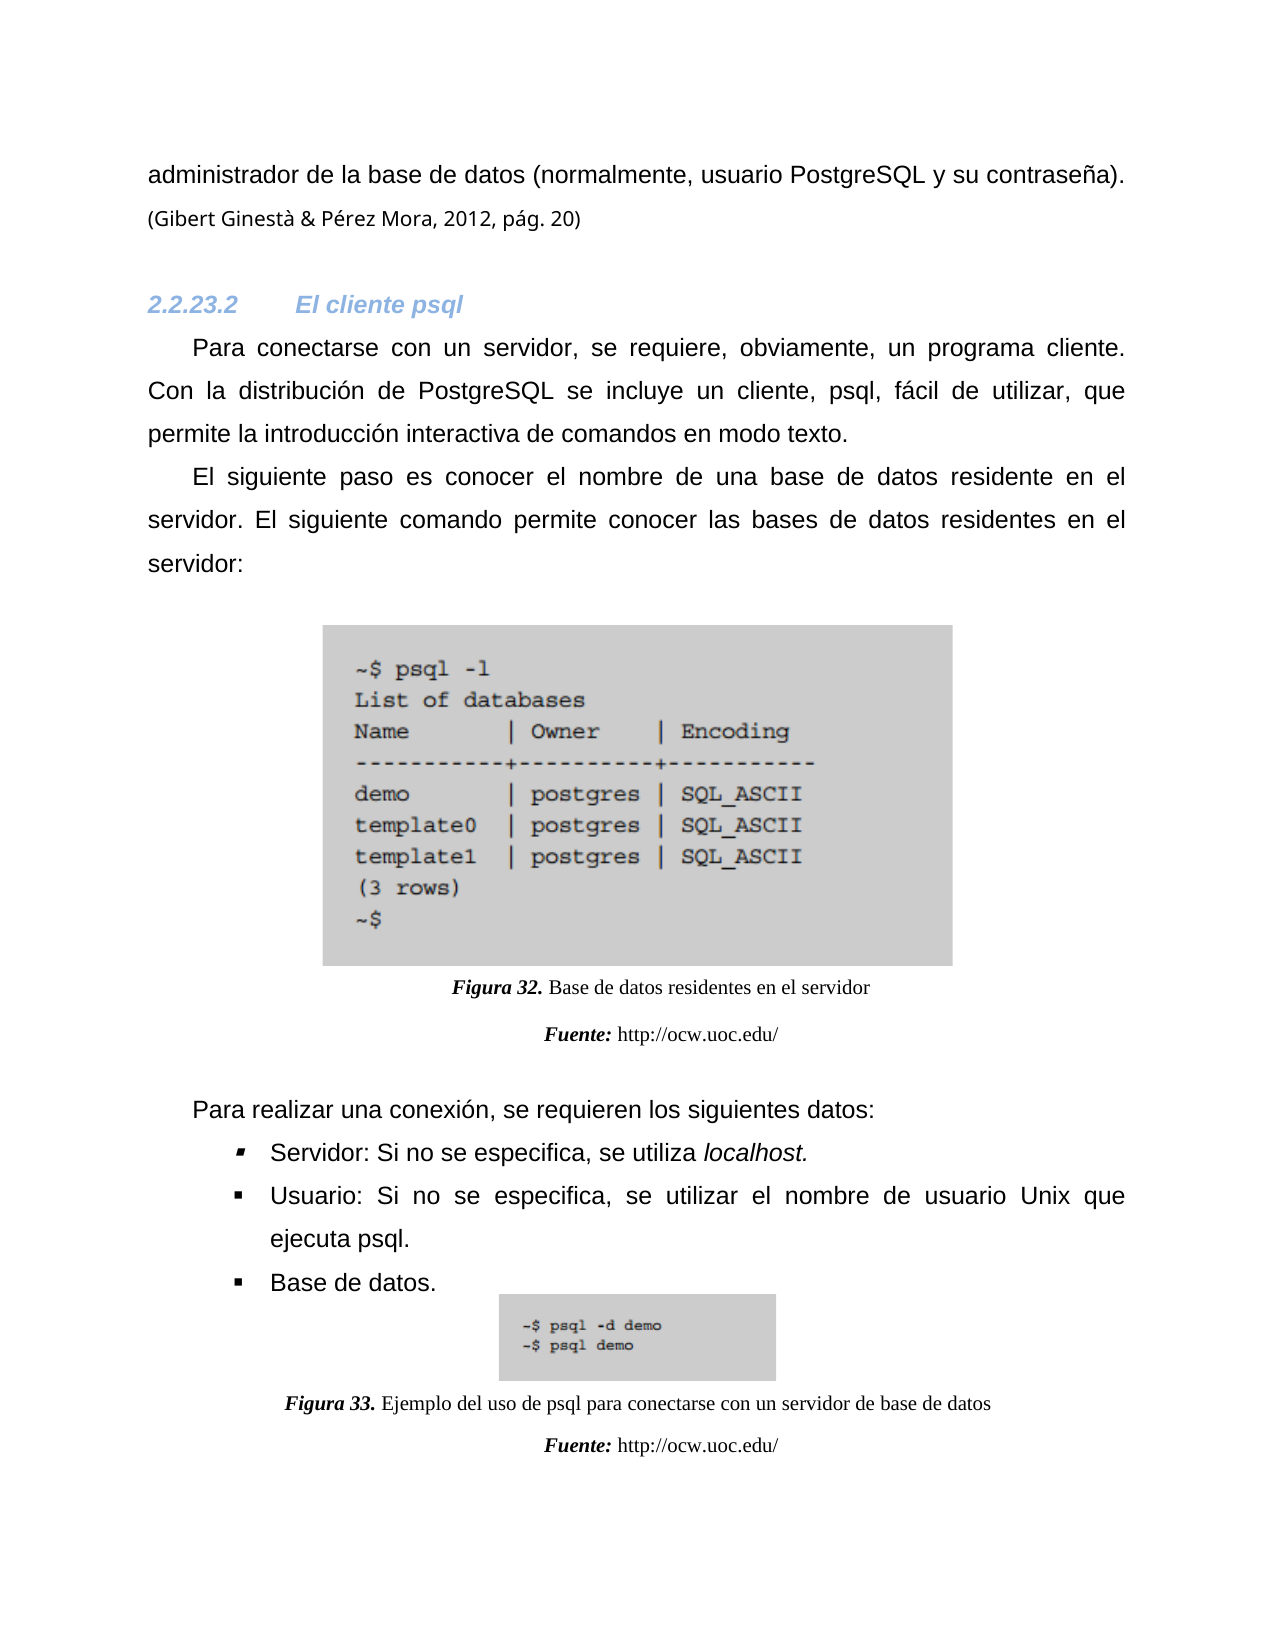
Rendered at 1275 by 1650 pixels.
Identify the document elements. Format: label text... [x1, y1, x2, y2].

text El siguiente paso es conocer el nombre de una base de datos residente en el servidor. El siguiente comando permite conocer las bases de datos residentes en el servidor: [148, 462, 1127, 577]
picture [322, 625, 953, 966]
text Para realizar una conexión, se requieren los siguientes datos: [148, 1095, 1127, 1123]
picture [498, 1294, 777, 1381]
text Para conectarse con un servidor, se requiere, obviamente, un programa cliente. Con la distribución de PostgreSQL se incluye un cliente, psql, fácil de utilizar, que permite la introducción interactiva de comandos en modo texto. [148, 333, 1127, 448]
list Base de datos. [232, 1267, 1127, 1296]
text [148, 160, 1127, 232]
subtitle El cliente psql [148, 290, 1127, 318]
list Servidor: Si no se especifica, se utiliza localhost. [232, 1138, 1127, 1167]
list Usuario: Si no se especifica, se utilizar el nombre de usuario Unix que ejecuta psql. [232, 1181, 1127, 1253]
